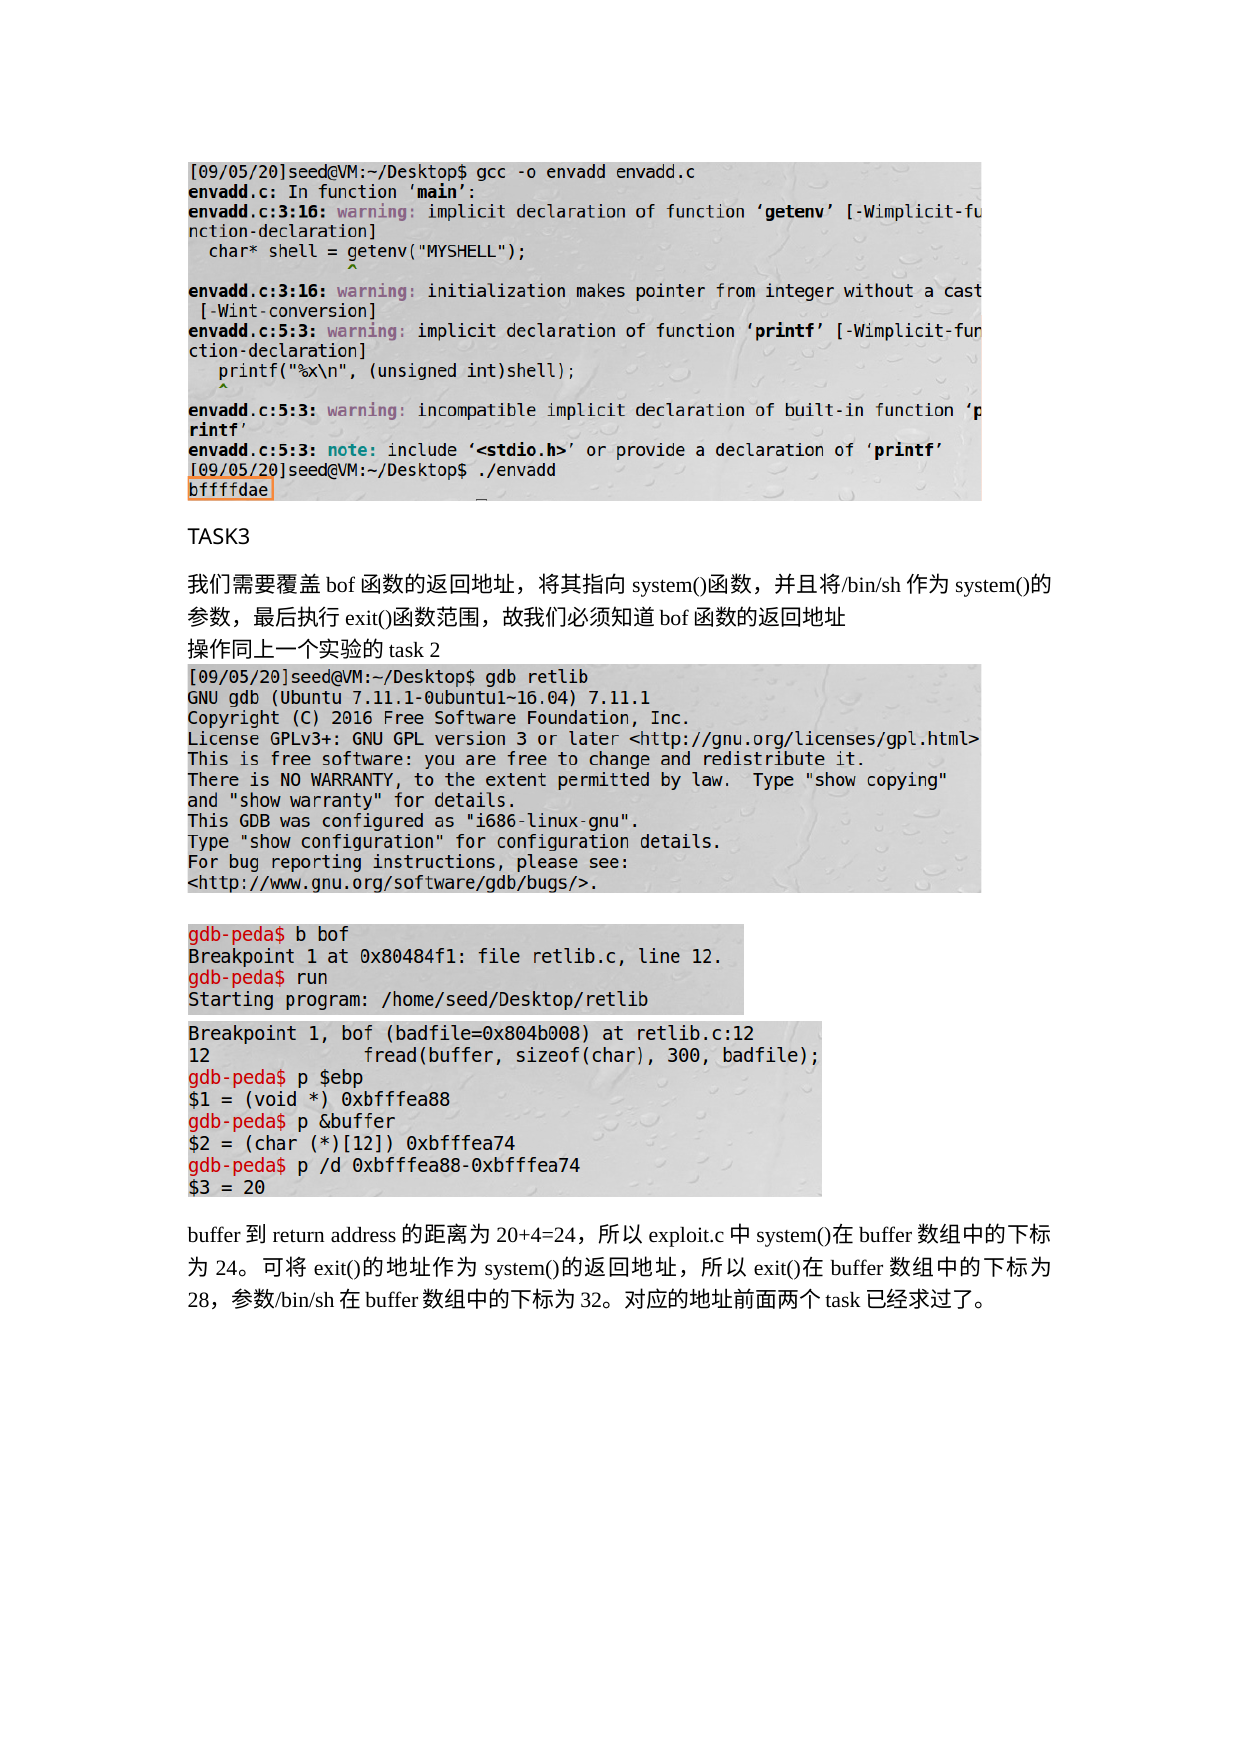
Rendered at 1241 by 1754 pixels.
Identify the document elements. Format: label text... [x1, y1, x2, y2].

picture [187, 162, 982, 501]
text TASK3 [187, 519, 1053, 552]
text buffer到return address的距离为20+4=24，所以exploit.c中system()在buffer数组中的下标为24。可将exit()的地址作为system()的返回地址，所以exit()在buffer数组中的下标为28，参数/bin/sh在buffer数组中的下标为32。对应的地址前面两个task已经求过了。 [187, 1217, 1053, 1314]
text 我们需要覆盖bof函数的返回地址，将其指向system()函数，并且将/bin/sh作为system()的参数，最后执行exit()函数范围，故我们必须知道bof函数的返回地址 [187, 567, 1053, 632]
picture [187, 924, 744, 1015]
text 操作同上一个实验的task 2 [187, 632, 1053, 664]
picture [187, 1021, 822, 1197]
picture [187, 664, 982, 893]
